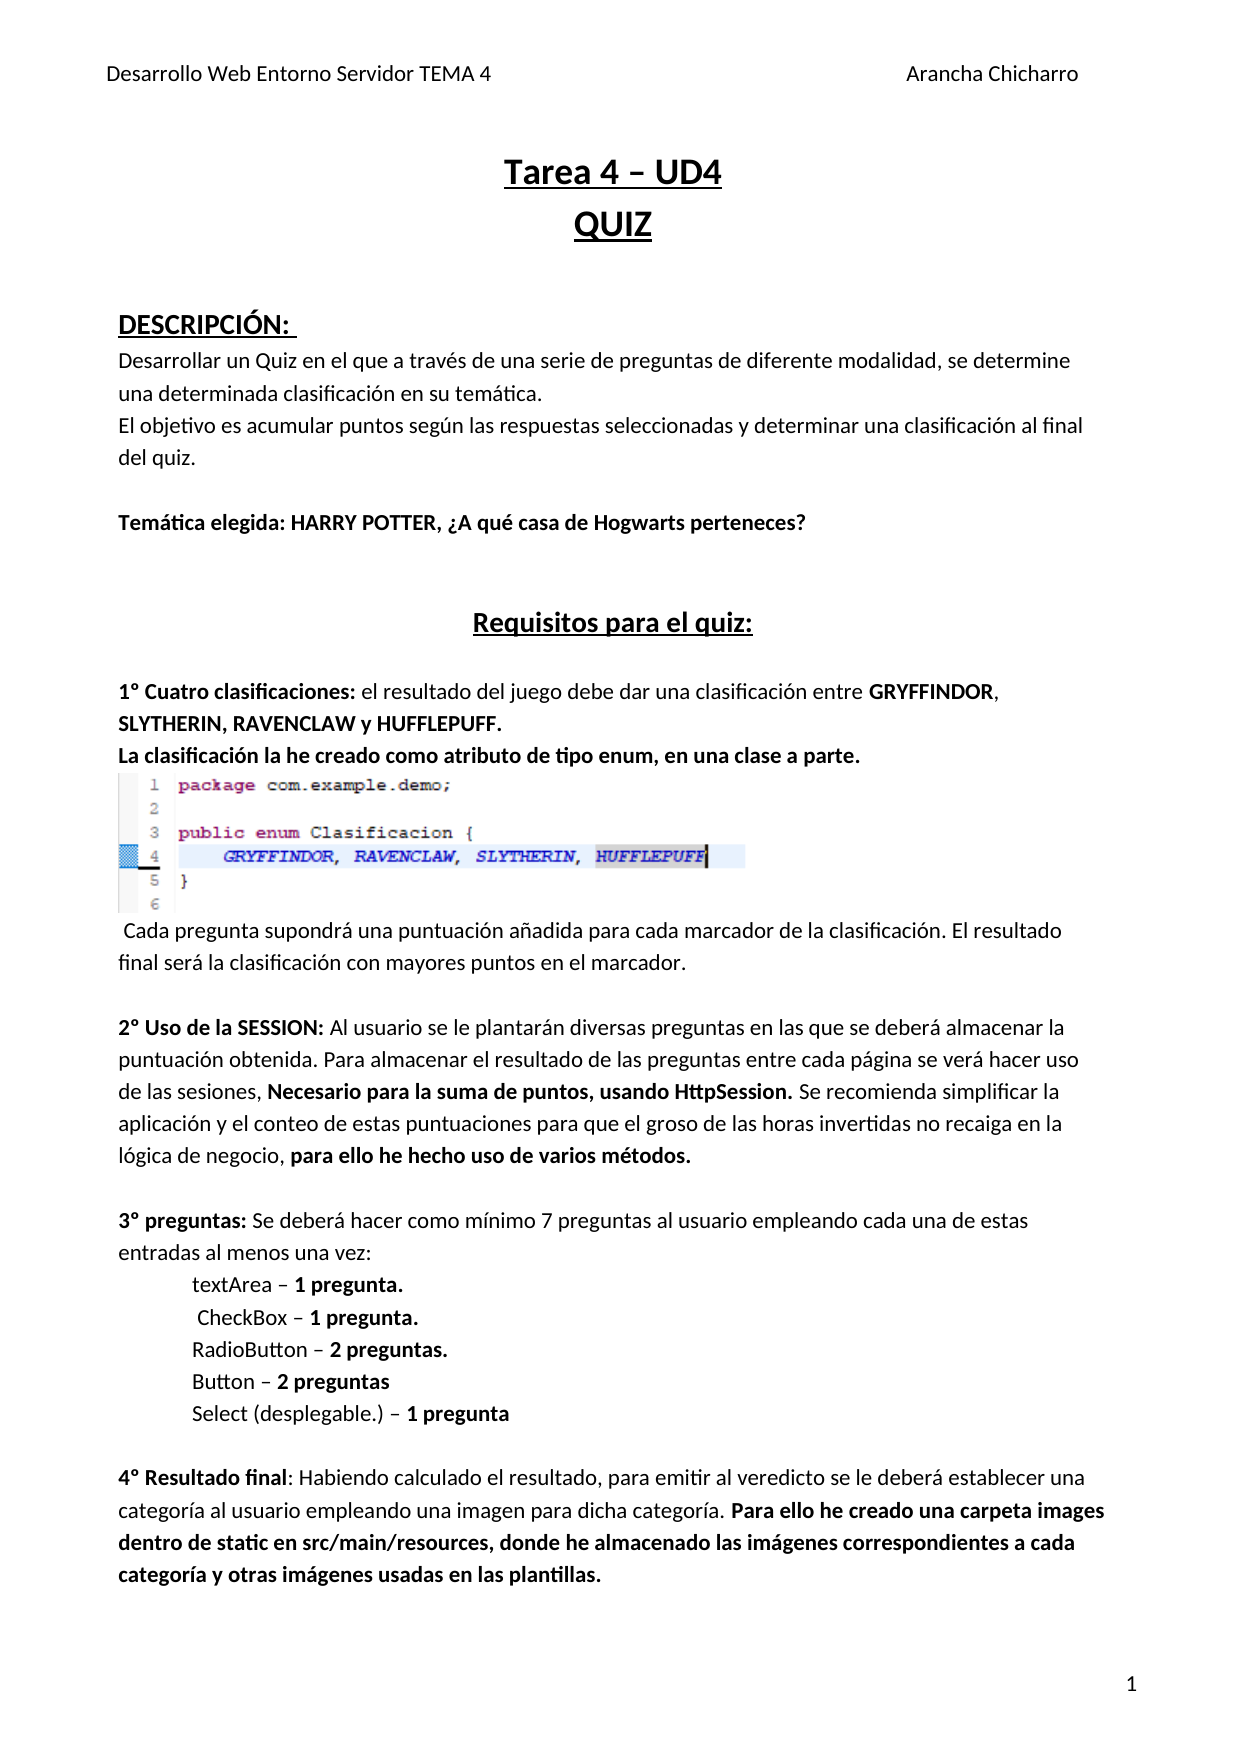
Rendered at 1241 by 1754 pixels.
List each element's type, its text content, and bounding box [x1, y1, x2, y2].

list Desarrollar un Quiz en el que a través de una serie de preguntas de diferente modalidad, se determine una determinada clasificación en su temática. [118, 347, 1107, 407]
picture [118, 773, 746, 913]
text Tarea 4 – UD4 [118, 148, 1107, 193]
text CheckBox – 1 pregunta. [118, 1303, 1107, 1331]
text QUIZ [118, 200, 1107, 246]
list 1º Cuatro clasificaciones: el resultado del juego debe dar una clasificación entre GRYFFINDOR, SLYTHERIN, RAVENCLAW y HUFFLEPUFF. [118, 677, 1107, 737]
list Requisitos para el quiz: [118, 604, 1107, 640]
text Select (desplegable.) – 1 pregunta [118, 1399, 1107, 1427]
text 4º Resultado final: Habiendo calculado el resultado, para emitir al veredicto se le deberá establecer una categoría al usuario empleando una imagen para dicha categoría. Para ello he creado una carpeta images dentro de static en src/main/resources, donde he almacenado las imágenes correspondientes a cada categoría y otras imágenes usadas en las plantillas. [118, 1463, 1107, 1588]
text DESCRIPCIÓN: [118, 306, 1107, 341]
list La clasificación la he creado como atributo de tipo enum, en una clase a parte. [118, 742, 1107, 770]
list Temática elegida: HARRY POTTER, ¿A qué casa de Hogwarts perteneces? [118, 508, 1107, 536]
list Cada pregunta supondrá una puntuación añadida para cada marcador de la clasificación. El resultado final será la clasificación con mayores puntos en el marcador. [118, 916, 1107, 977]
list El objetivo es acumular puntos según las respuestas seleccionadas y determinar una clasificación al final del quiz. [118, 411, 1107, 471]
text 3º preguntas: Se deberá hacer como mínimo 7 preguntas al usuario empleando cada una de estas entradas al menos una vez: [118, 1206, 1107, 1266]
text Button – 2 preguntas [118, 1367, 1107, 1395]
list 2º Uso de la SESSION: Al usuario se le plantarán diversas preguntas en las que se deberá almacenar la puntuación obtenida. Para almacenar el resultado de las preguntas entre cada página se verá hacer uso de las sesiones, Necesario para la suma de puntos, usando HttpSession. Se recomienda simplificar la aplicación y el conteo de estas puntuaciones para que el groso de las horas invertidas no recaiga en la lógica de negocio, para ello he hecho uso de varios métodos. [118, 1013, 1107, 1170]
text RadioButton – 2 preguntas. [118, 1335, 1107, 1363]
text textArea – 1 pregunta. [118, 1270, 1107, 1298]
